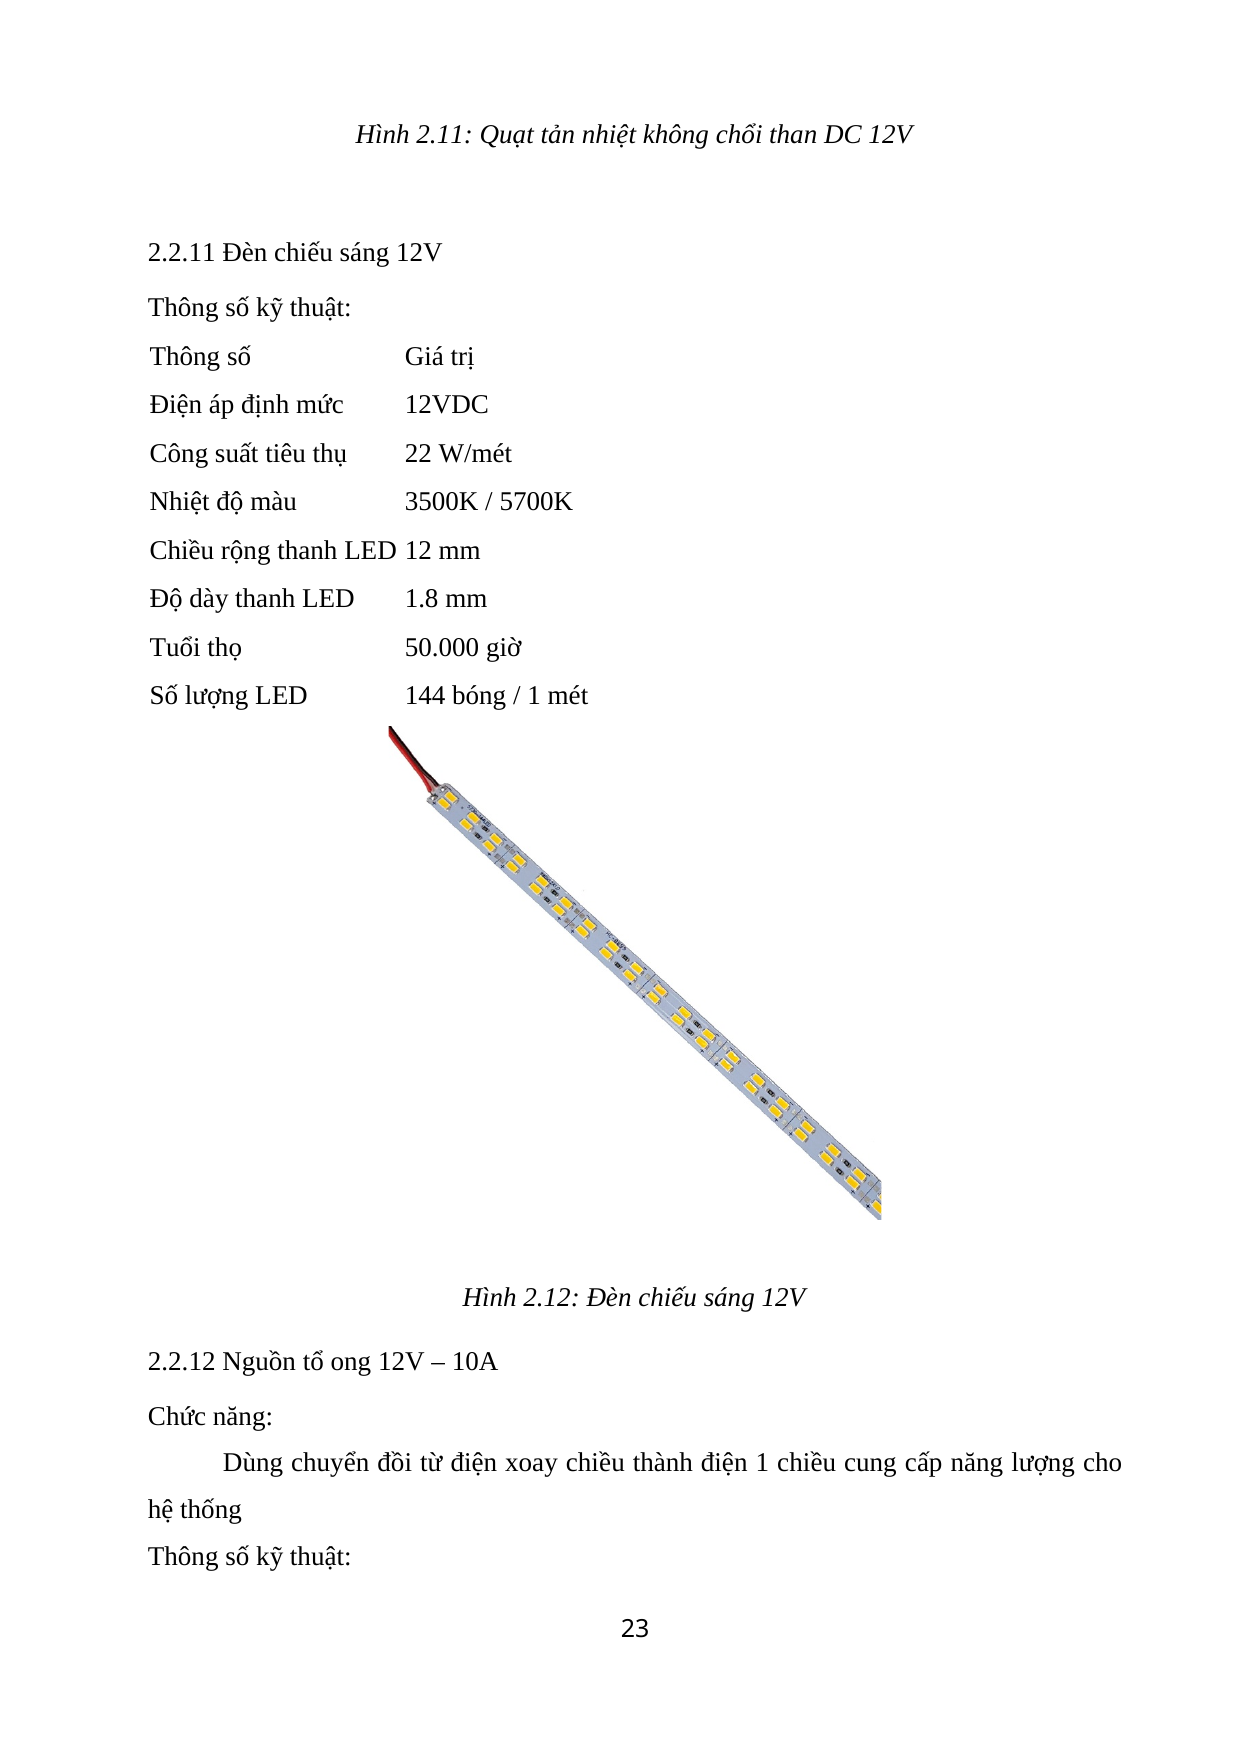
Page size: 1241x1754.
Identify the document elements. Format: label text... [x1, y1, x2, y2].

text Thông số kỹ thuật: [148, 291, 1122, 323]
text Hình 2.12: Đèn chiếu sáng 12V [148, 1282, 1122, 1313]
text Hình 2.11: Quạt tản nhiệt không chổi than DC 12V [148, 118, 1122, 149]
table_cell Độ dày thanh LED [148, 581, 403, 629]
text Chức năng: [148, 1400, 1122, 1431]
table_cell 50.000 giờ [403, 629, 594, 678]
table_cell Chiều rộng thanh LED [148, 532, 403, 581]
table_cell Công suất tiêu thụ [148, 435, 403, 484]
table_cell Số lượng LED [148, 678, 403, 726]
subtitle 2.2.12 Nguồn tổ ong 12V – 10A [148, 1345, 1122, 1376]
table_cell Tuổi thọ [148, 629, 403, 678]
picture [388, 726, 882, 1220]
table_cell 22 W/mét [403, 435, 594, 484]
table_cell 1.8 mm [403, 581, 594, 629]
table_cell Điện áp định mức [148, 387, 403, 435]
table_cell Nhiệt độ màu [148, 484, 403, 532]
table_header Giá trị [403, 338, 594, 387]
subtitle 2.2.11 Đèn chiếu sáng 12V [148, 236, 1122, 268]
text Thông số kỹ thuật: [148, 1540, 1122, 1571]
table_header Thông số [148, 338, 403, 387]
table_cell 144 bóng / 1 mét [403, 678, 594, 726]
text Dùng chuyển đồi từ điện xoay chiều thành điện 1 chiều cung cấp năng lượng cho hệ thống [148, 1447, 1122, 1524]
table_cell 3500K / 5700K [403, 484, 594, 532]
table_cell 12VDC [403, 387, 594, 435]
table_cell 12 mm [403, 532, 594, 581]
